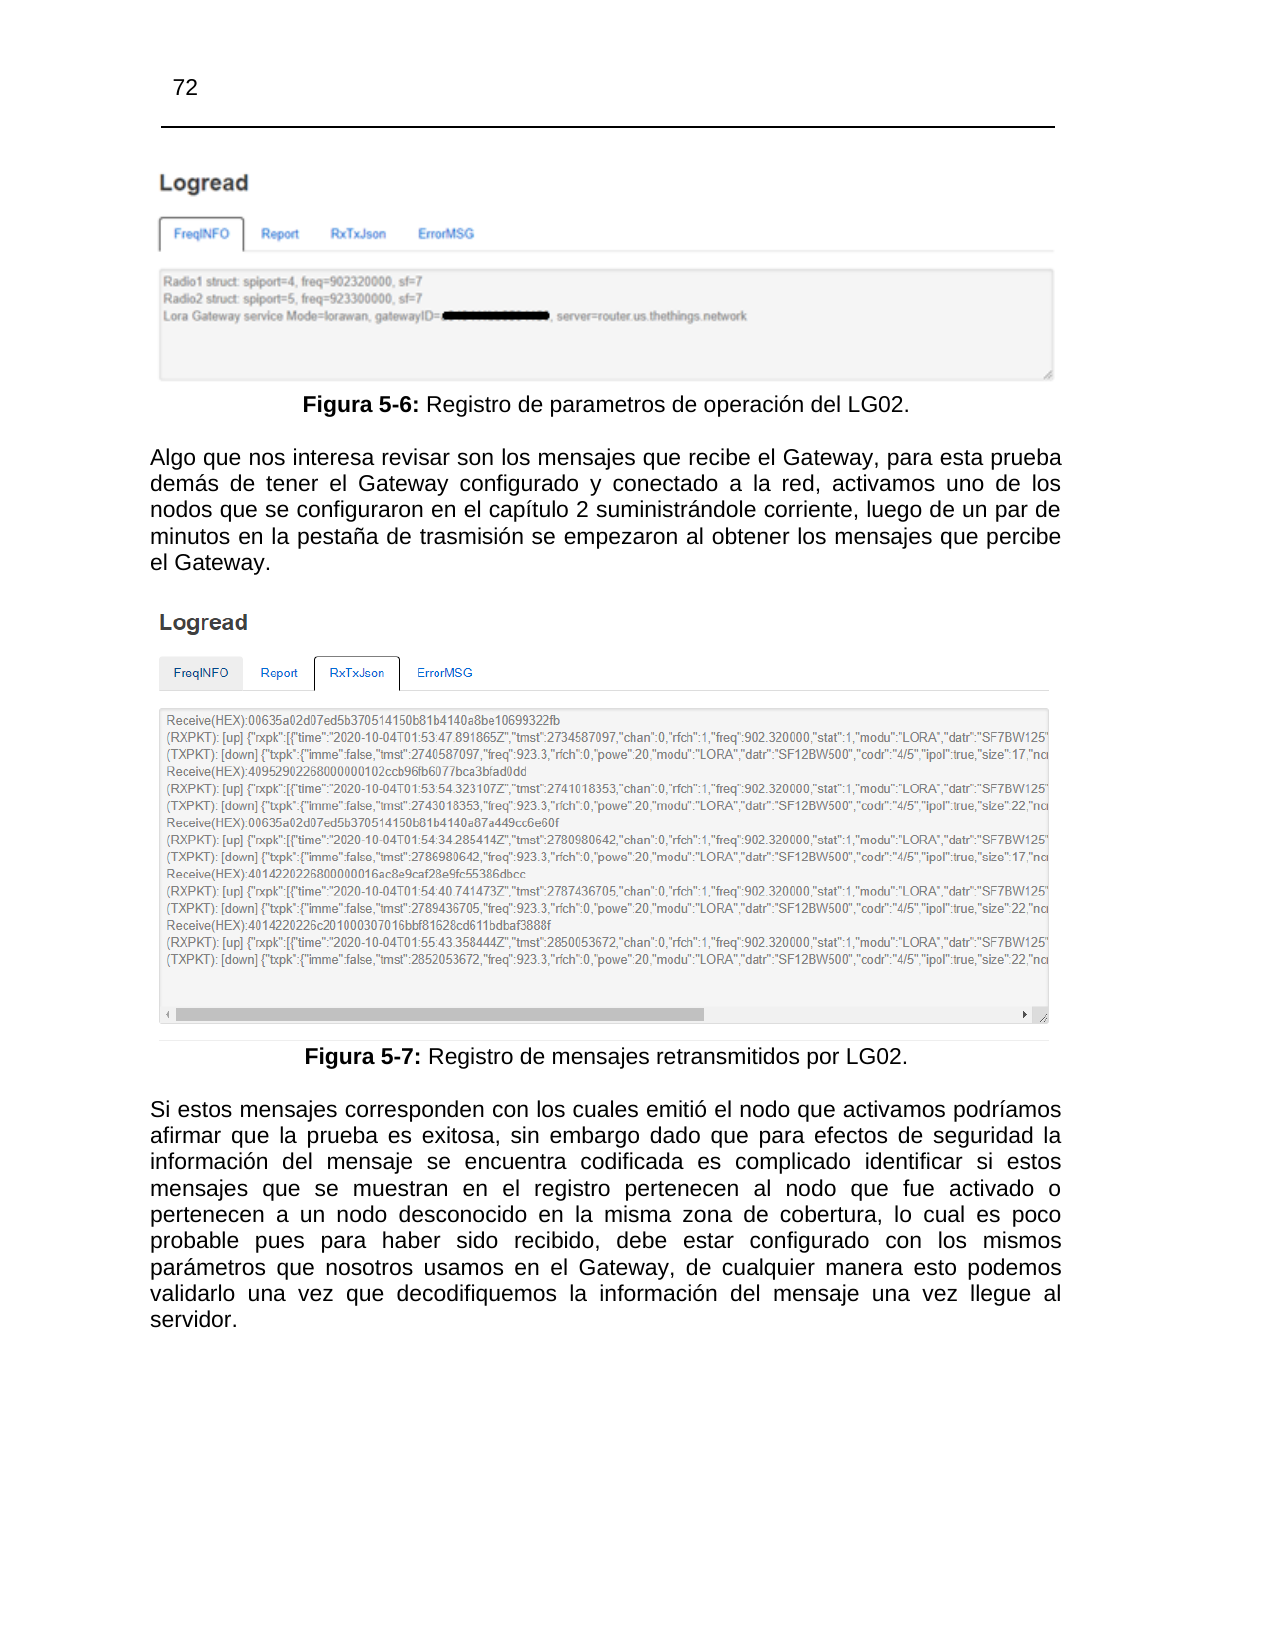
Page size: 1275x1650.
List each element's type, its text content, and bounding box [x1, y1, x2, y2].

list Figura 5-6: Registro de parametros de operación del LG02. [150, 391, 1062, 417]
list Algo que nos interesa revisar son los mensajes que recibe el Gateway, para esta prueba demás de tener el Gateway configurado y conectado a la red, activamos uno de los nodos que se configuraron en el capítulo 2 suministrándole corriente, luego de un par de minutos en la pestaña de trasmisión se empezaron al obtener los mensajes que percibe el Gateway. [150, 444, 1062, 576]
picture [150, 166, 1065, 391]
list Figura 5-7: Registro de mensajes retransmitidos por LG02. [150, 1043, 1062, 1069]
list Si estos mensajes corresponden con los cuales emitió el nodo que activamos podríamos afirmar que la prueba es exitosa, sin embargo dado que para efectos de seguridad la información del mensaje se encuentra codificada es complicado identificar si estos mensajes que se muestran en el registro pertenecen al nodo que fue activado o pertenecen a un nodo desconocido en la misma zona de cobertura, lo cual es poco probable pues para haber sido recibido, debe estar configurado con los mismos parámetros que nosotros usamos en el Gateway, de cualquier manera esto podemos validarlo una vez que decodifiquemos la información del mensaje una vez llegue al servidor. [150, 1096, 1062, 1333]
picture [150, 601, 1063, 1043]
